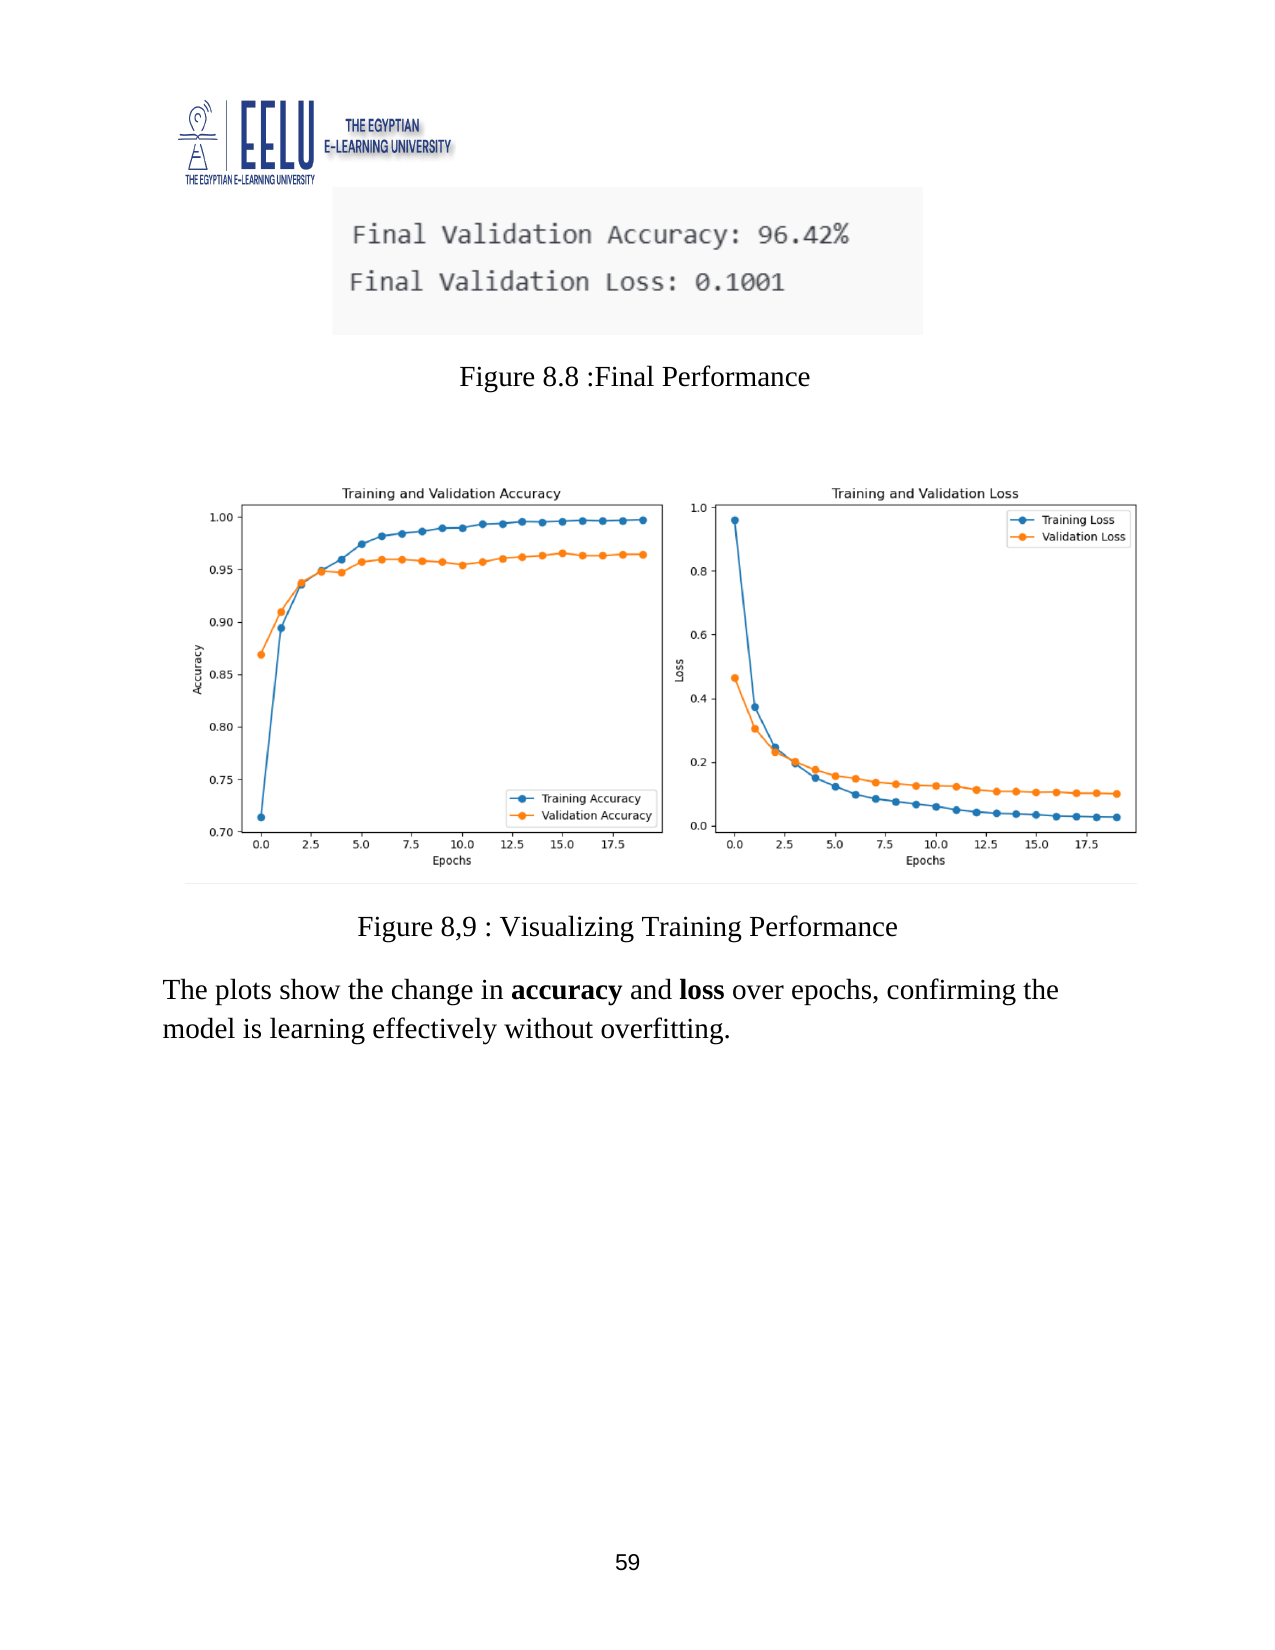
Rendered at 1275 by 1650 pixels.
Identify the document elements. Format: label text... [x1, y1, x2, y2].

text The plots show the change in accuracy and loss over epochs, confirming the model is learning effectively without overfitting. [162, 972, 1093, 1044]
subtitle Figure 8,9 : Visualizing Training Performance [162, 909, 1093, 942]
picture [162, 477, 1138, 884]
picture [162, 75, 923, 335]
subtitle Figure 8.8 :Final Performance [162, 359, 1093, 393]
